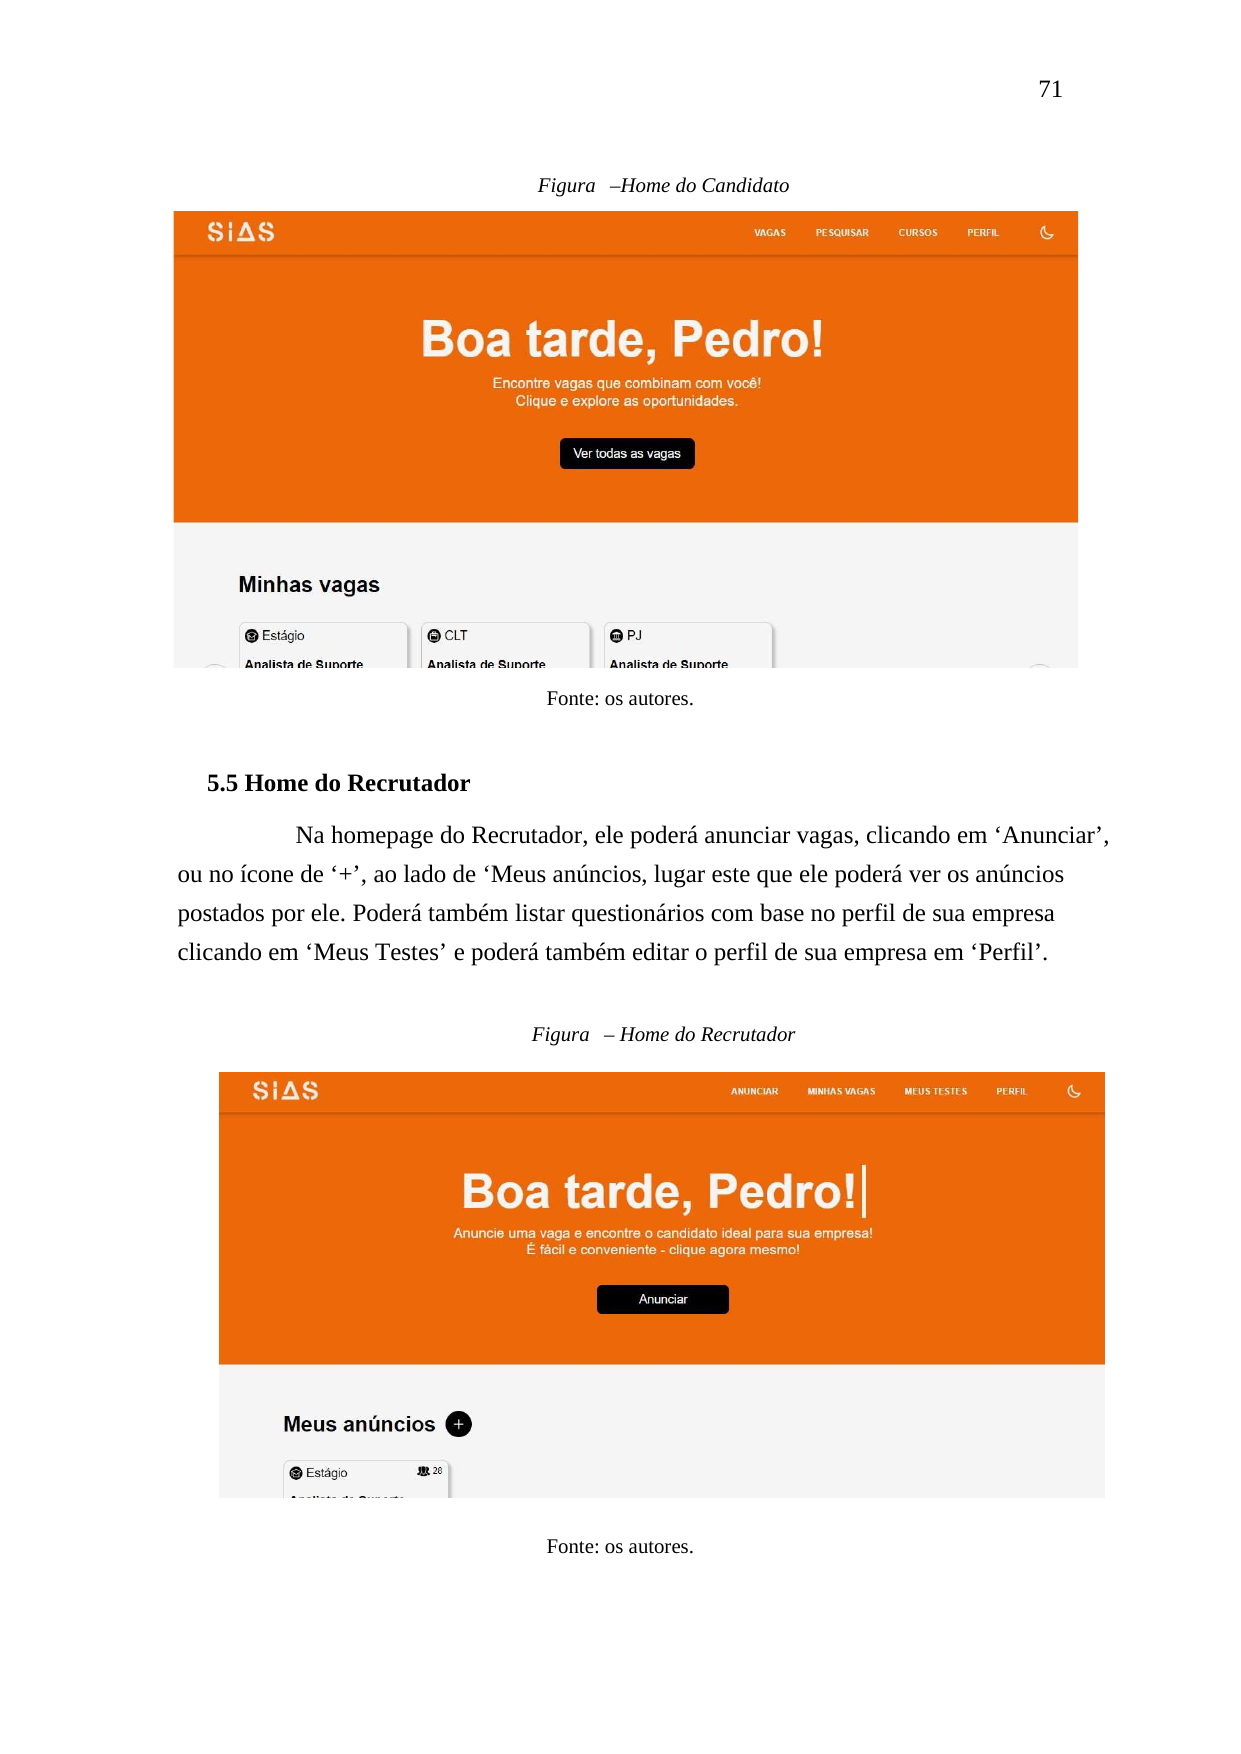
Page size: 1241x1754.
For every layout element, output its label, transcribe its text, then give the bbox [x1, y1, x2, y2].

picture [219, 1072, 1105, 1498]
text Na homepage do Recrutador, ele poderá anunciar vagas, clicando em ‘Anunciar’, ou no ícone de ‘+’, ao lado de ‘Meus anúncios, lugar este que ele poderá ver os anúncios postados por ele. Poderá também listar questionários com base no perfil de sua empresa clicando em ‘Meus Testes’ e poderá também editar o perfil de sua empresa em ‘Perfil’. [177, 812, 1122, 969]
text Fonte: os autores. [177, 686, 1063, 710]
picture [173, 211, 1079, 668]
text Fonte: os autores. [177, 1534, 1063, 1558]
text Figura – Home do Recrutador [177, 1023, 1122, 1046]
text 5.5 Home do Recrutador [177, 769, 1122, 797]
text Figura –Home do Candidato [177, 174, 1122, 197]
